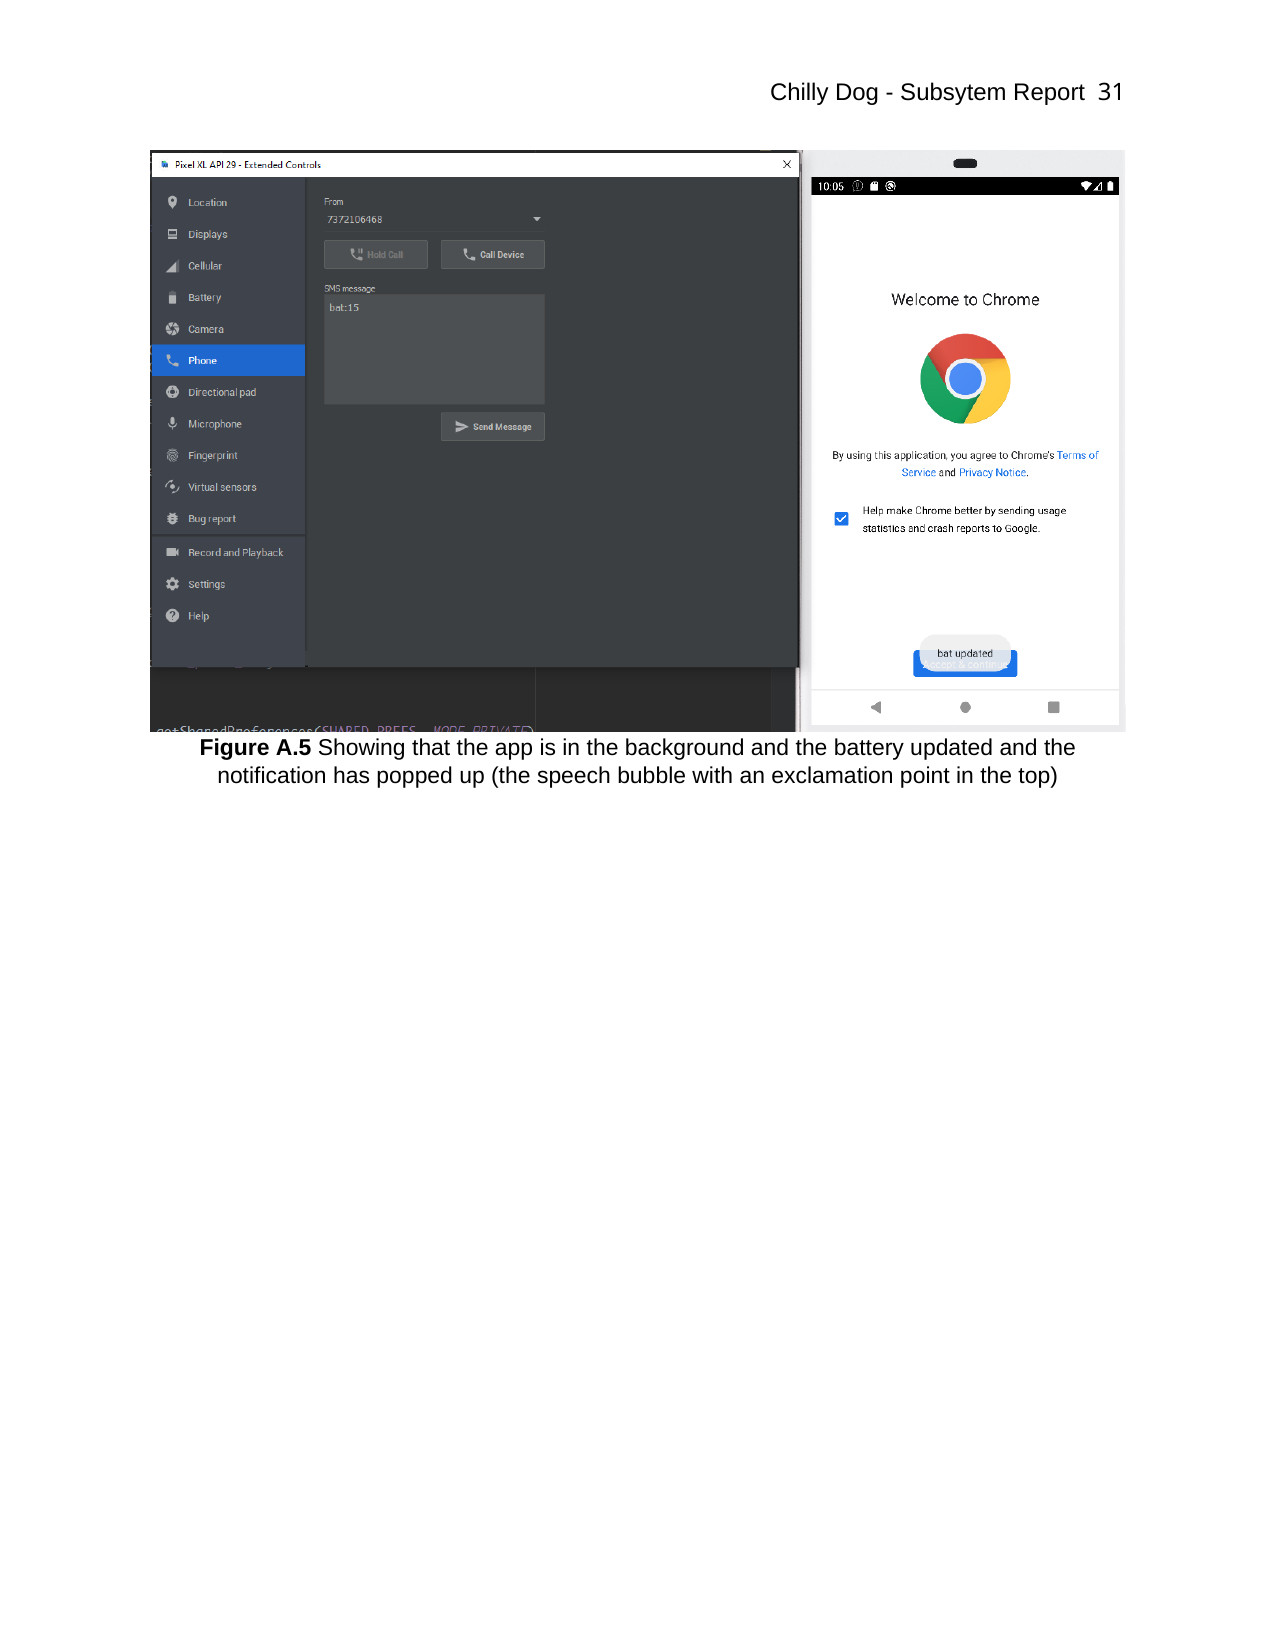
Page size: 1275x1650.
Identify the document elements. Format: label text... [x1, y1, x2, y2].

picture [150, 150, 1125, 732]
text Figure A.5 Showing that the app is in the background and the battery updated and the notification has popped up (the speech bubble with an exclamation point in the top) [150, 732, 1125, 788]
